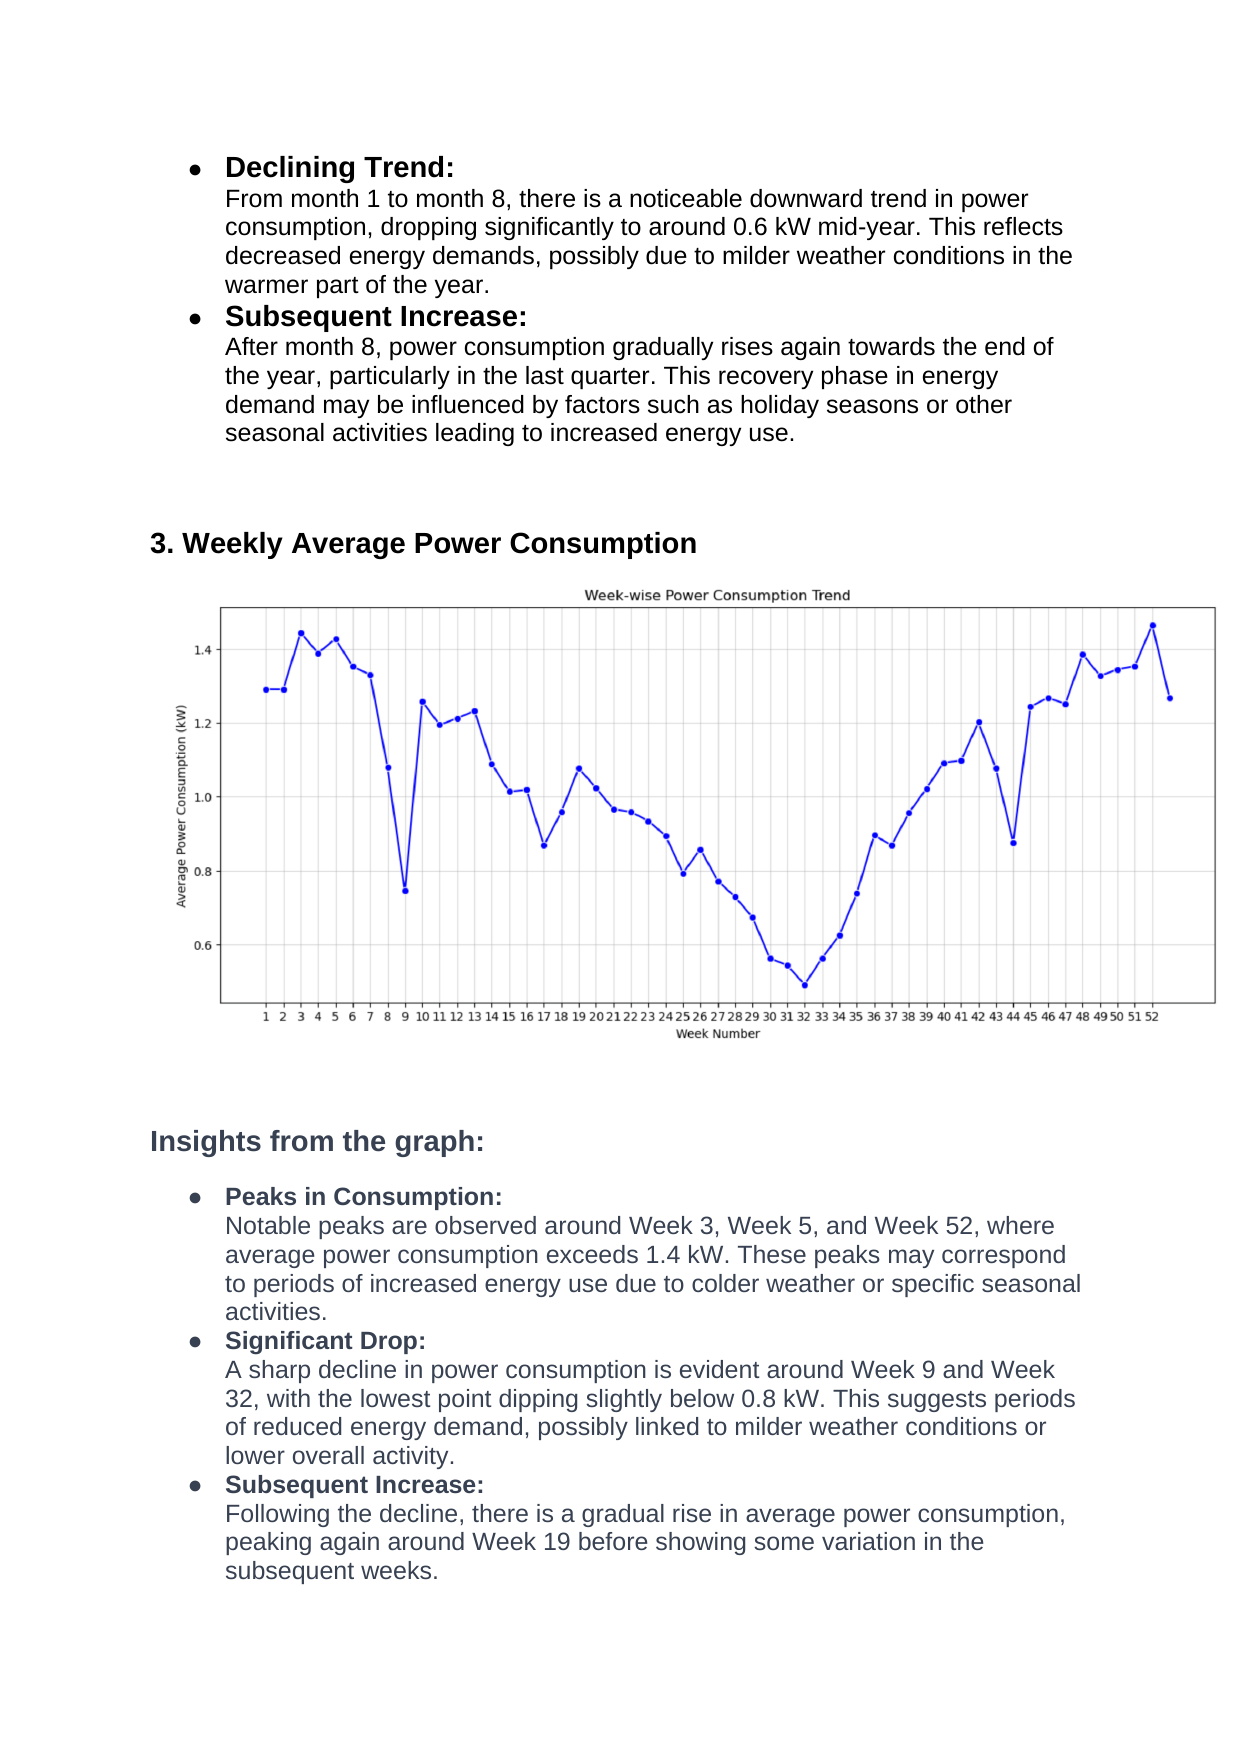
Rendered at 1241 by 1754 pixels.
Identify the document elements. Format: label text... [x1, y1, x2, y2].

list Subsequent Increase: After month 8, power consumption gradually rises again towards the end of the year, particularly in the last quarter. This recovery phase in energy demand may be influenced by factors such as holiday seasons or other seasonal activities leading to increased energy use. [187, 298, 1090, 447]
text Insights from the graph: [150, 1124, 1090, 1157]
text 3. Weekly Average Power Consumption [150, 526, 1090, 559]
list Peaks in Consumption: Notable peaks are observed around Week 3, Week 5, and Week 52, where average power consumption exceeds 1.4 kW. These peaks may correspond to periods of increased energy use due to colder weather or specific seasonal activities. [187, 1182, 1090, 1326]
list Declining Trend: From month 1 to month 8, there is a noticeable downward trend in power consumption, dropping significantly to around 0.6 kW mid-year. This reflects decreased energy demands, possibly due to milder weather conditions in the warmer part of the year. [187, 150, 1090, 298]
list Subsequent Increase: Following the decline, there is a gradual rise in average power consumption, peaking again around Week 19 before showing some variation in the subsequent weeks. [187, 1470, 1090, 1585]
picture [150, 584, 1227, 1045]
list Significant Drop: A sharp decline in power consumption is evident around Week 9 and Week 32, with the lowest point dipping slightly below 0.8 kW. This suggests periods of reduced energy demand, possibly linked to milder weather conditions or lower overall activity. [187, 1326, 1090, 1470]
